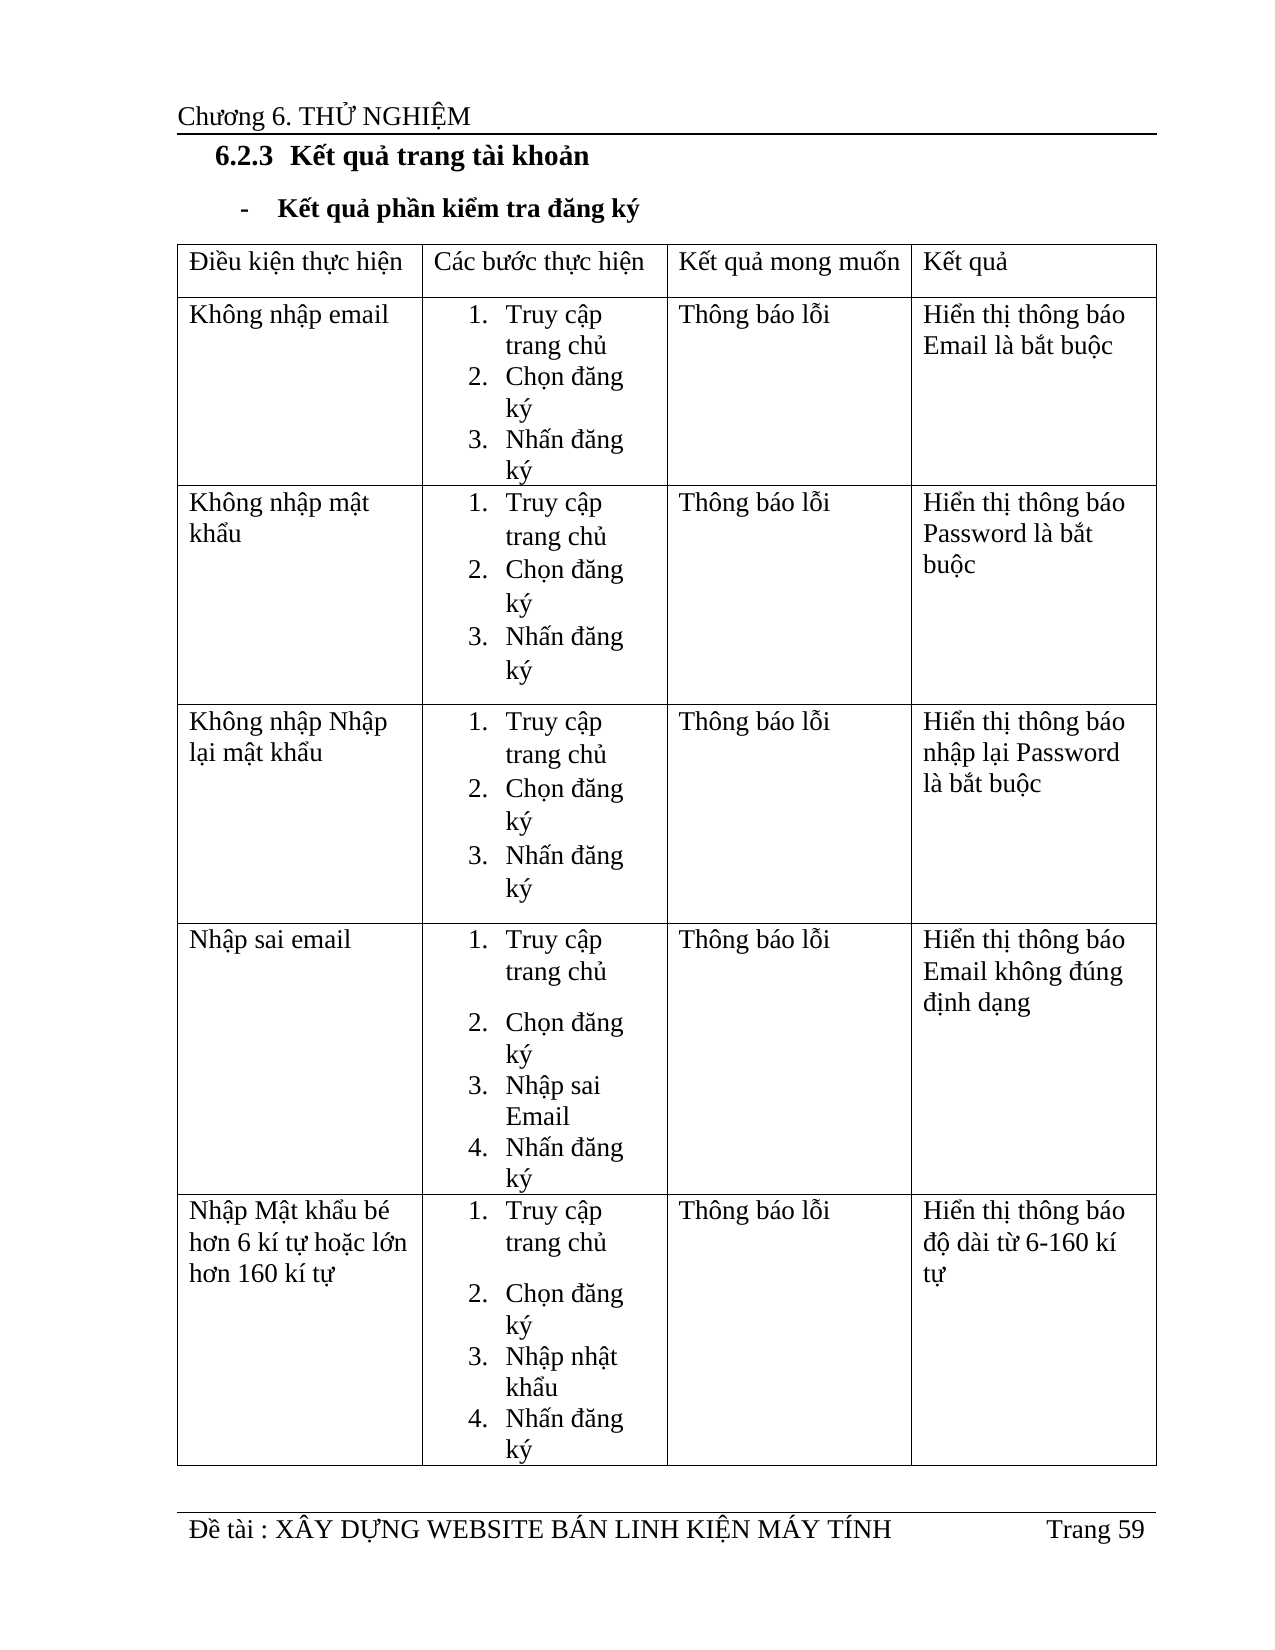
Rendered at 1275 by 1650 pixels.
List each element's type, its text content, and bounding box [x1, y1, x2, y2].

table_cell Hiển thị thông báo Password là bắt buộc [912, 486, 1156, 704]
table_cell Không nhập mật khẩu [178, 486, 422, 704]
table_cell Hiển thị thông báo nhập lại Password là bắt buộc [912, 705, 1156, 922]
table_cell Không nhập email [178, 298, 422, 485]
table_header Điều kiện thực hiện [178, 245, 422, 297]
table_cell Hiển thị thông báo độ dài từ 6-160 kí tự [912, 1195, 1156, 1464]
table_cell Truy cập trang chủ Chọn đăng ký Nhập nhật khẩu Nhấn đăng ký [423, 1195, 667, 1464]
table_cell Hiển thị thông báo Email là bắt buộc [912, 298, 1156, 485]
table_cell Không nhập Nhập lại mật khẩu [178, 705, 422, 922]
table_cell Thông báo lỗi [668, 924, 911, 1193]
table_cell Truy cập trang chủ Chọn đăng ký Nhấn đăng ký [423, 486, 667, 704]
list Kết quả phần kiểm tra đăng ký [240, 192, 1157, 223]
table_cell Thông báo lỗi [668, 705, 911, 922]
table_cell Nhập Mật khẩu bé hơn 6 kí tự hoặc lớn hơn 160 kí tự [178, 1195, 422, 1464]
table_cell Truy cập trang chủ Chọn đăng ký Nhấn đăng ký [423, 705, 667, 922]
table_header Các bước thực hiện [423, 245, 667, 297]
table_cell Nhập sai email [178, 924, 422, 1193]
table_cell Thông báo lỗi [668, 486, 911, 704]
table_cell Thông báo lỗi [668, 298, 911, 485]
table_header Kết quả mong muốn [668, 245, 911, 297]
table_cell Hiển thị thông báo Email không đúng định dạng [912, 924, 1156, 1193]
table_header Kết quả [912, 245, 1156, 297]
list Kết quả trang tài khoản [215, 138, 1157, 171]
table_cell Truy cập trang chủ Chọn đăng ký Nhấn đăng ký [423, 298, 667, 485]
table_cell Thông báo lỗi [668, 1195, 911, 1464]
table_cell Truy cập trang chủ Chọn đăng ký Nhập sai Email Nhấn đăng ký [423, 924, 667, 1193]
